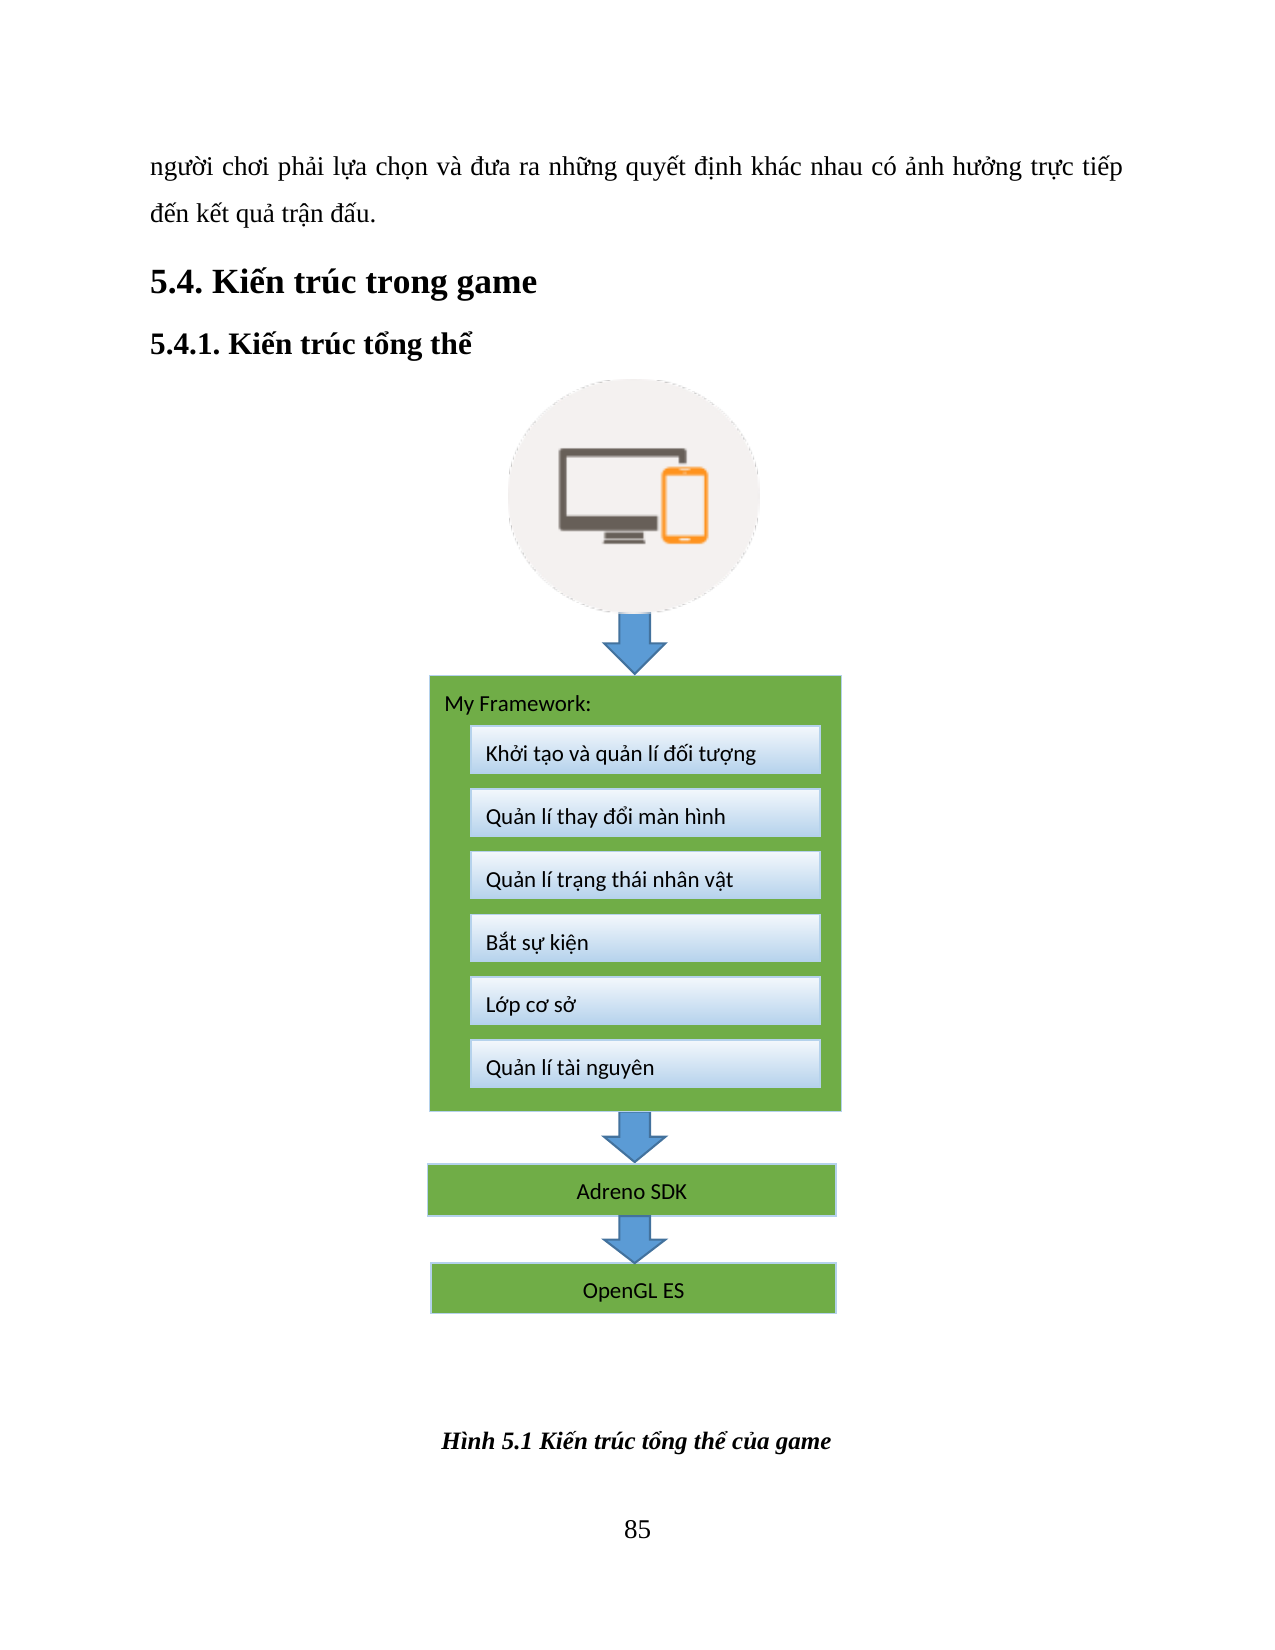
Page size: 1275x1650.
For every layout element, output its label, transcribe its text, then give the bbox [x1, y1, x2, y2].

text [150, 150, 1125, 228]
subtitle 5.4. Kiến trúc trong game [150, 260, 1125, 301]
text Hình 5.1 Kiến trúc tổng thể của game [150, 1426, 1125, 1454]
picture [508, 379, 760, 614]
subtitle 5.4.1. Kiến trúc tổng thể [150, 325, 1125, 361]
table_header [150, 379, 1124, 1426]
